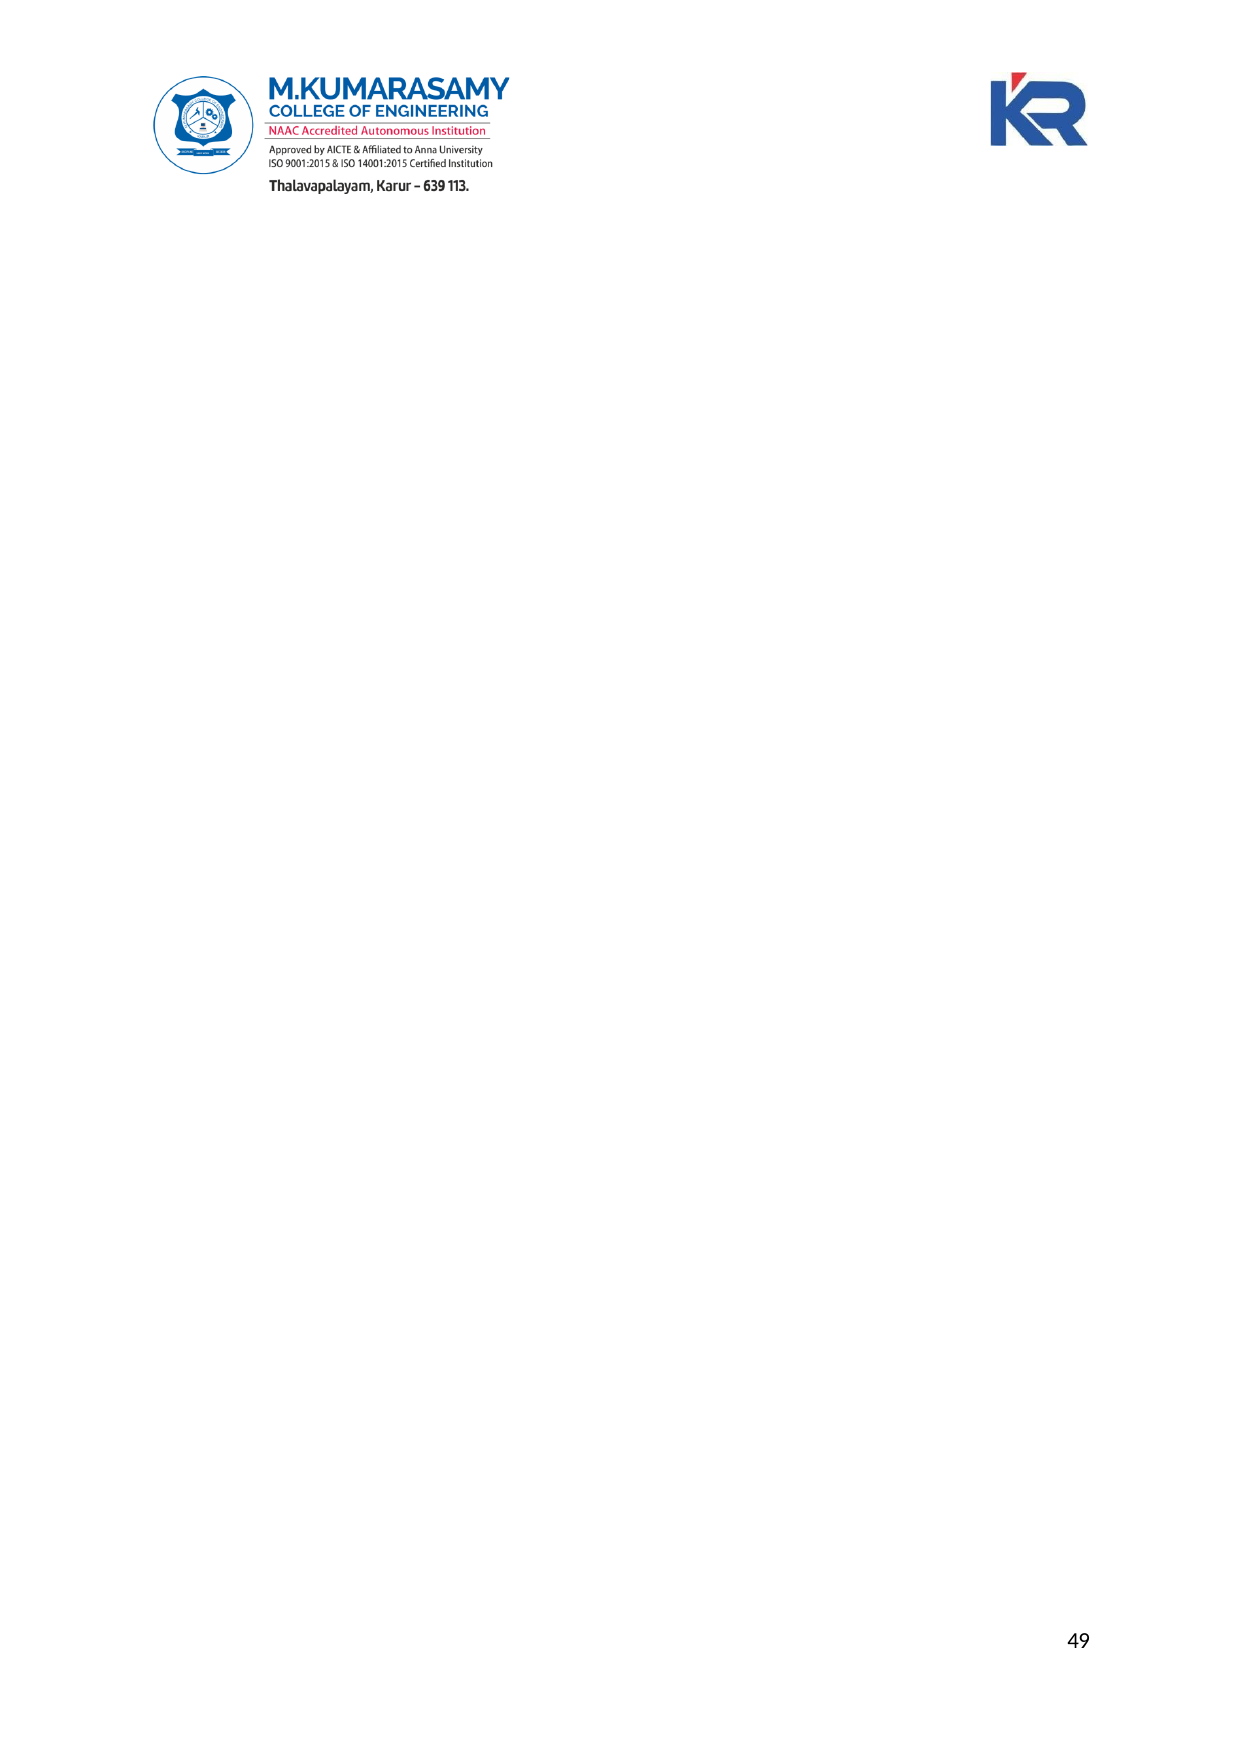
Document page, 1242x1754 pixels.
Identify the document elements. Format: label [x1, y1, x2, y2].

picture [153, 76, 510, 194]
picture [990, 72, 1088, 146]
